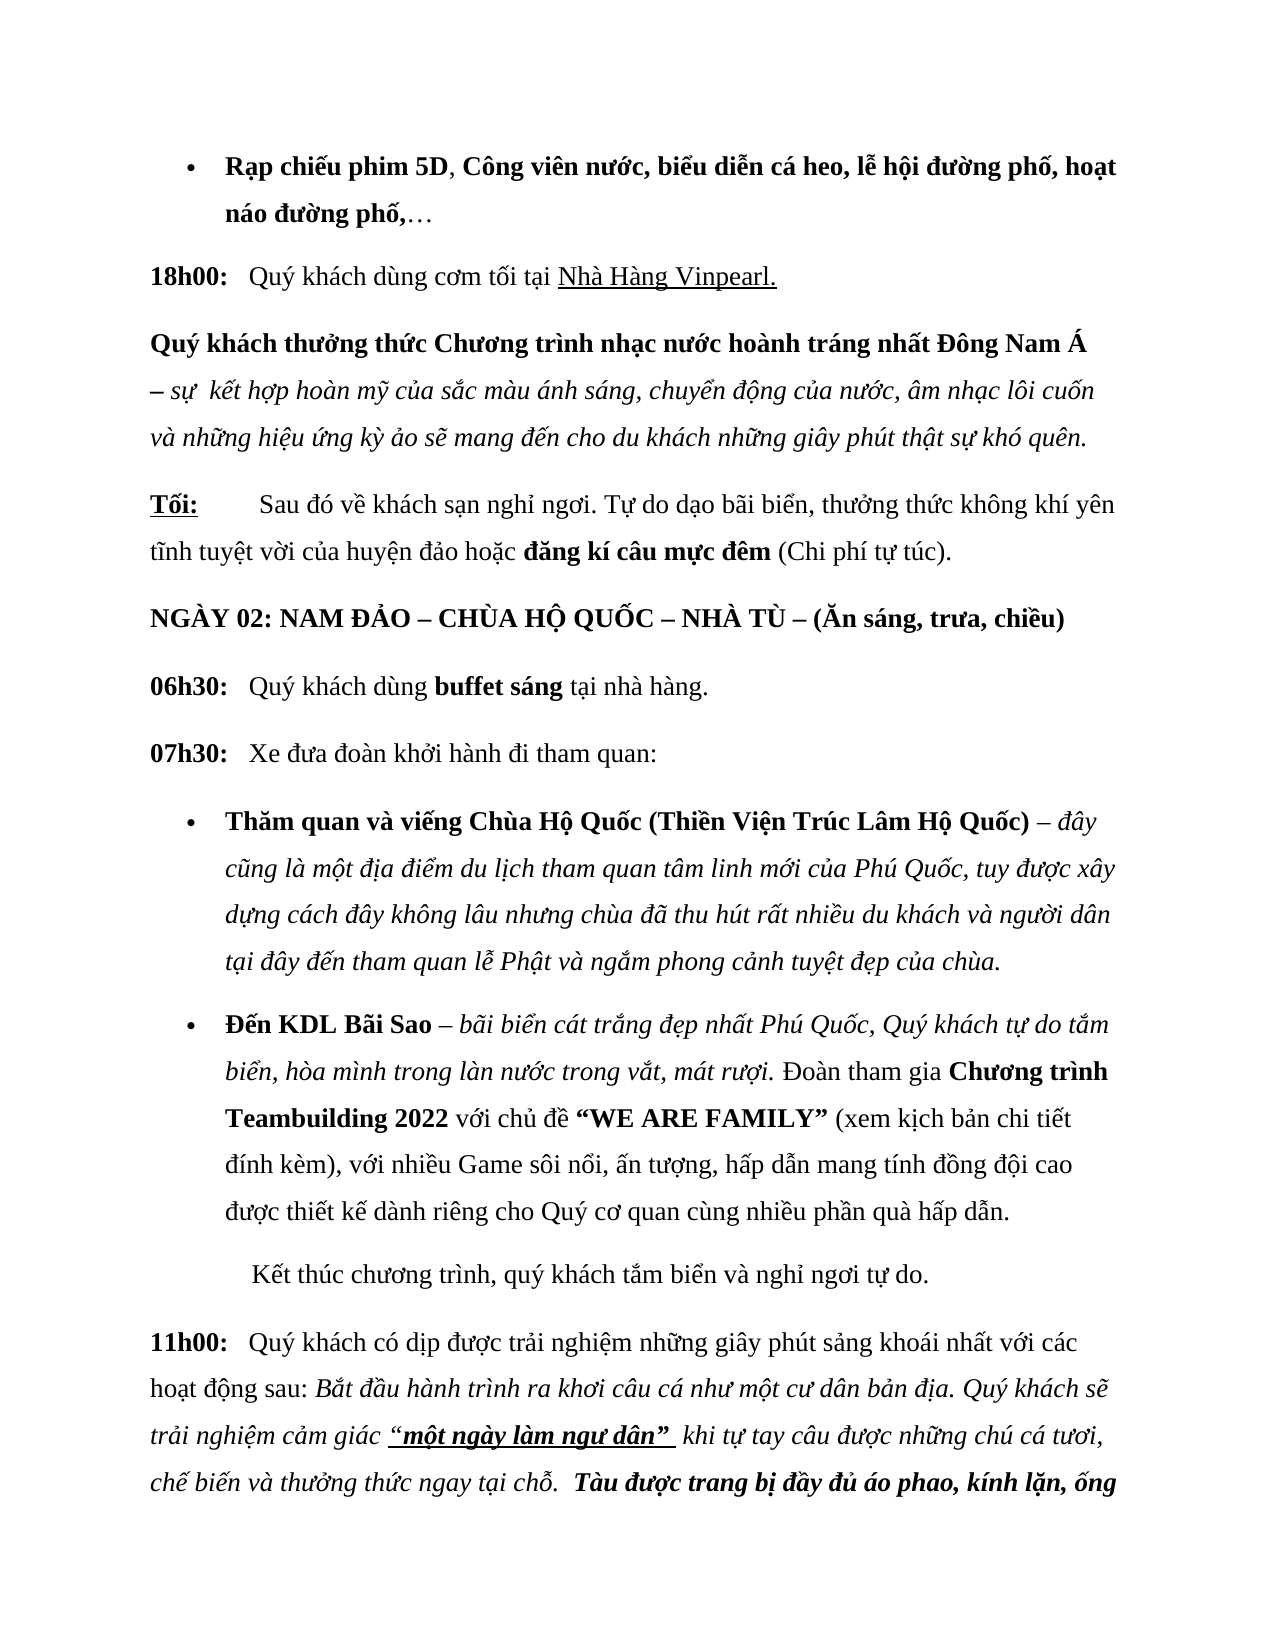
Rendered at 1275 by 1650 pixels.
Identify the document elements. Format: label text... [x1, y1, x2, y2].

list Rạp chiếu phim 5D, Công viên nước, biểu diễn cá heo, lễ hội đường phố, hoạt náo đường phố,… [187, 150, 1125, 228]
text Kết thúc chương trình, quý khách tắm biển và nghỉ ngơi tự do. [150, 1258, 1125, 1289]
text 18h00: Quý khách dùng cơm tối tại Nhà Hàng Vinpearl. [150, 260, 1125, 291]
text Tối: Sau đó về khách sạn nghỉ ngơi. Tự do dạo bãi biển, thưởng thức không khí yên tĩnh tuyệt vời của huyện đảo hoặc đăng kí câu mực đêm (Chi phí tự túc). [150, 488, 1125, 566]
text 07h30: Xe đưa đoàn khởi hành đi tham quan: [150, 737, 1125, 769]
text NGÀY 02: NAM ĐẢO – CHÙA HỘ QUỐC – NHÀ TÙ – (Ăn sáng, trưa, chiều) [150, 602, 1125, 634]
text 06h30: Quý khách dùng buffet sáng tại nhà hàng. [150, 670, 1125, 701]
list Thăm quan và viếng Chùa Hộ Quốc (Thiền Viện Trúc Lâm Hộ Quốc) – đây cũng là một địa điểm du lịch tham quan tâm linh mới của Phú Quốc, tuy được xây dựng cách đây không lâu nhưng chùa đã thu hút rất nhiều du khách và người dân tại đây đến tham quan lễ Phật và ngắm phong cảnh tuyệt đẹp của chùa. [187, 805, 1125, 976]
list Đến KDL Bãi Sao – bãi biển cát trắng đẹp nhất Phú Quốc, Quý khách tự do tắm biển, hòa mình trong làn nước trong vắt, mát rượi. Đoàn tham gia Chương trình Teambuilding 2022 với chủ đề “WE ARE FAMILY” (xem kịch bản chi tiết đính kèm), với nhiều Game sôi nổi, ấn tượng, hấp dẫn mang tính đồng đội cao được thiết kế dành riêng cho Quý cơ quan cùng nhiều phần quà hấp dẫn. [187, 1008, 1125, 1226]
text Quý khách thưởng thức Chương trình nhạc nước hoành tráng nhất Đông Nam Á – sự kết hợp hoàn mỹ của sắc màu ánh sáng, chuyển động của nước, âm nhạc lôi cuốn và những hiệu ứng kỳ ảo sẽ mang đến cho du khách những giây phút thật sự khó quên. [150, 327, 1125, 452]
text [150, 1326, 1125, 1497]
